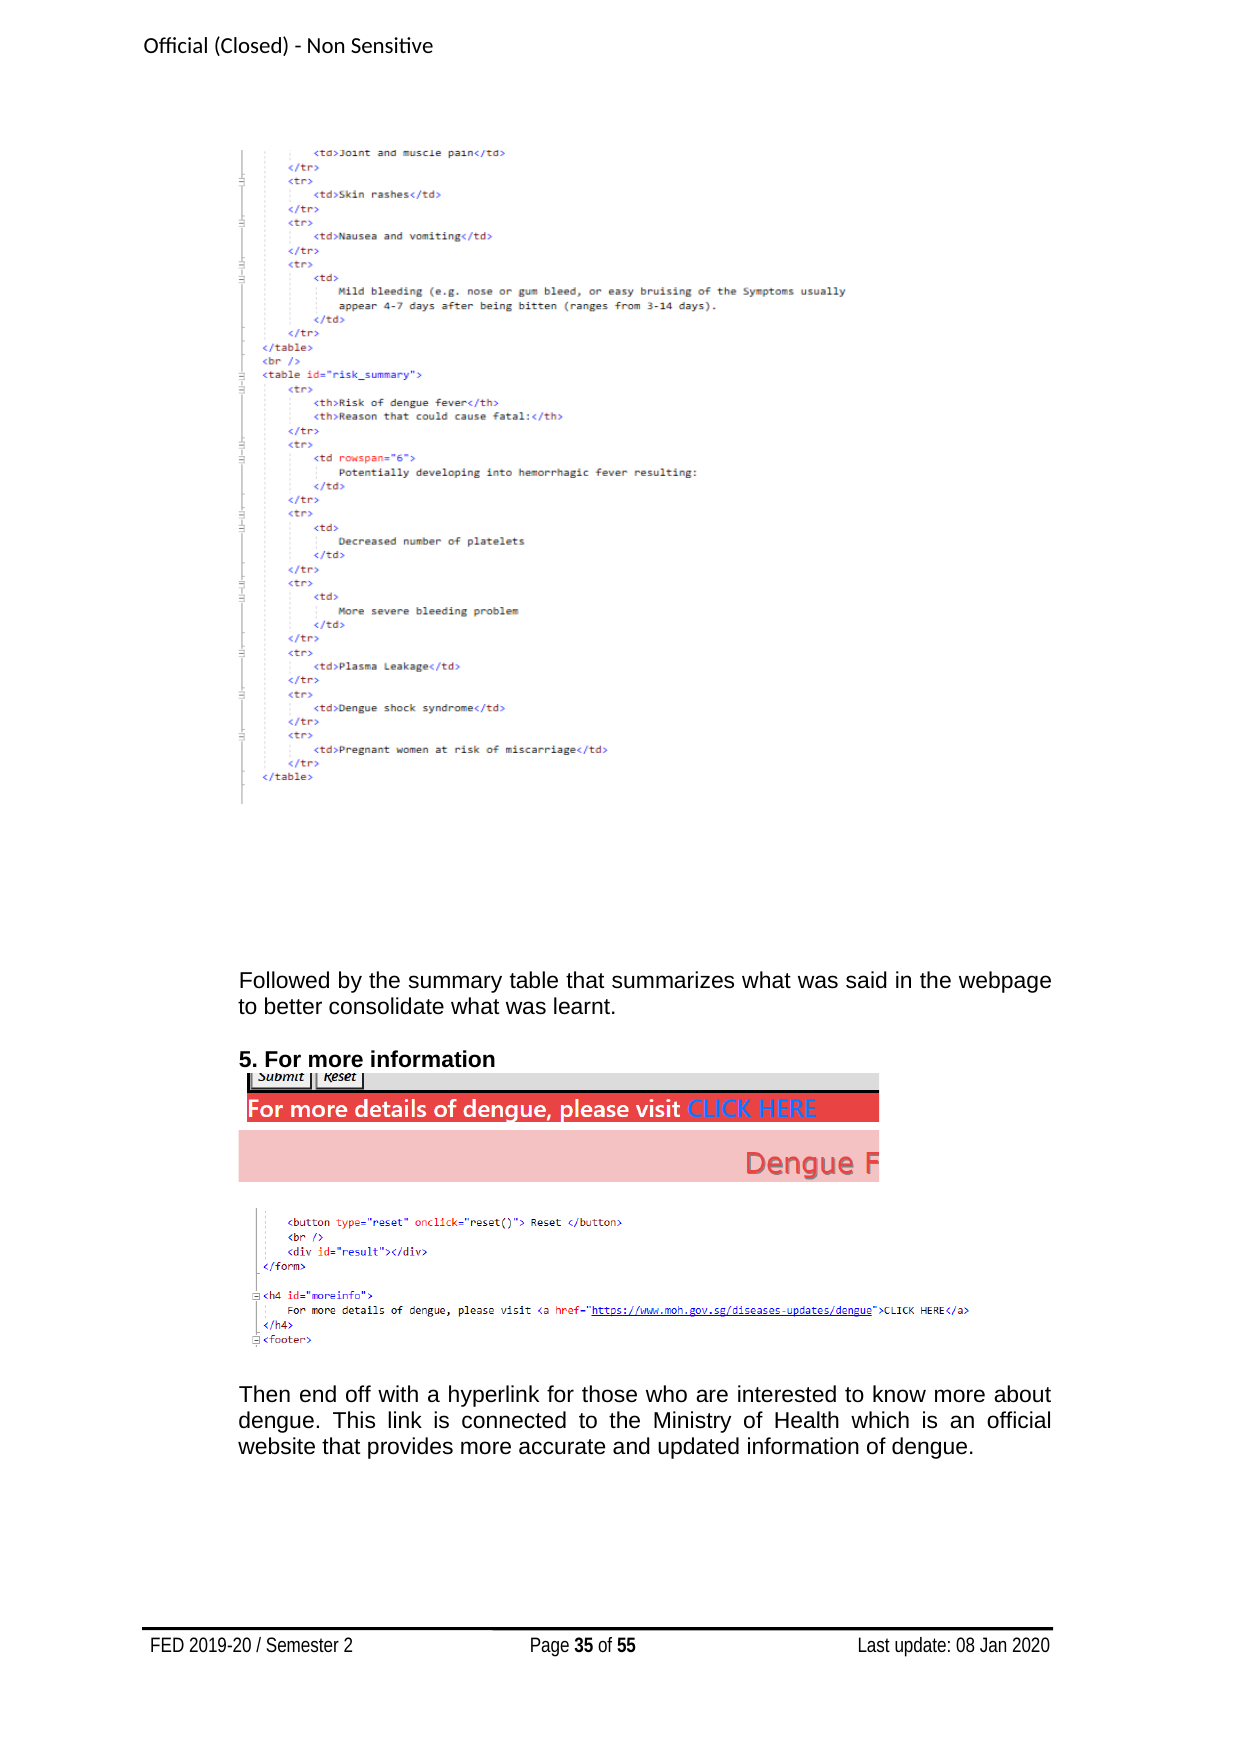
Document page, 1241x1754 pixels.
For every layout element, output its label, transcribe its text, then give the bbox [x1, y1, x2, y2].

text 5. For more information [238, 1047, 1053, 1073]
text Then end off with a hyperlink for those who are interested to know more about dengue. This link is connected to the Ministry of Health which is an official website that provides more accurate and updated information of dengue. [238, 1381, 1053, 1459]
picture [238, 1208, 989, 1347]
text Followed by the summary table that summarizes what was said in the webpage to better consolidate what was learnt. [238, 967, 1053, 1020]
picture [238, 150, 883, 804]
picture [238, 1073, 880, 1182]
